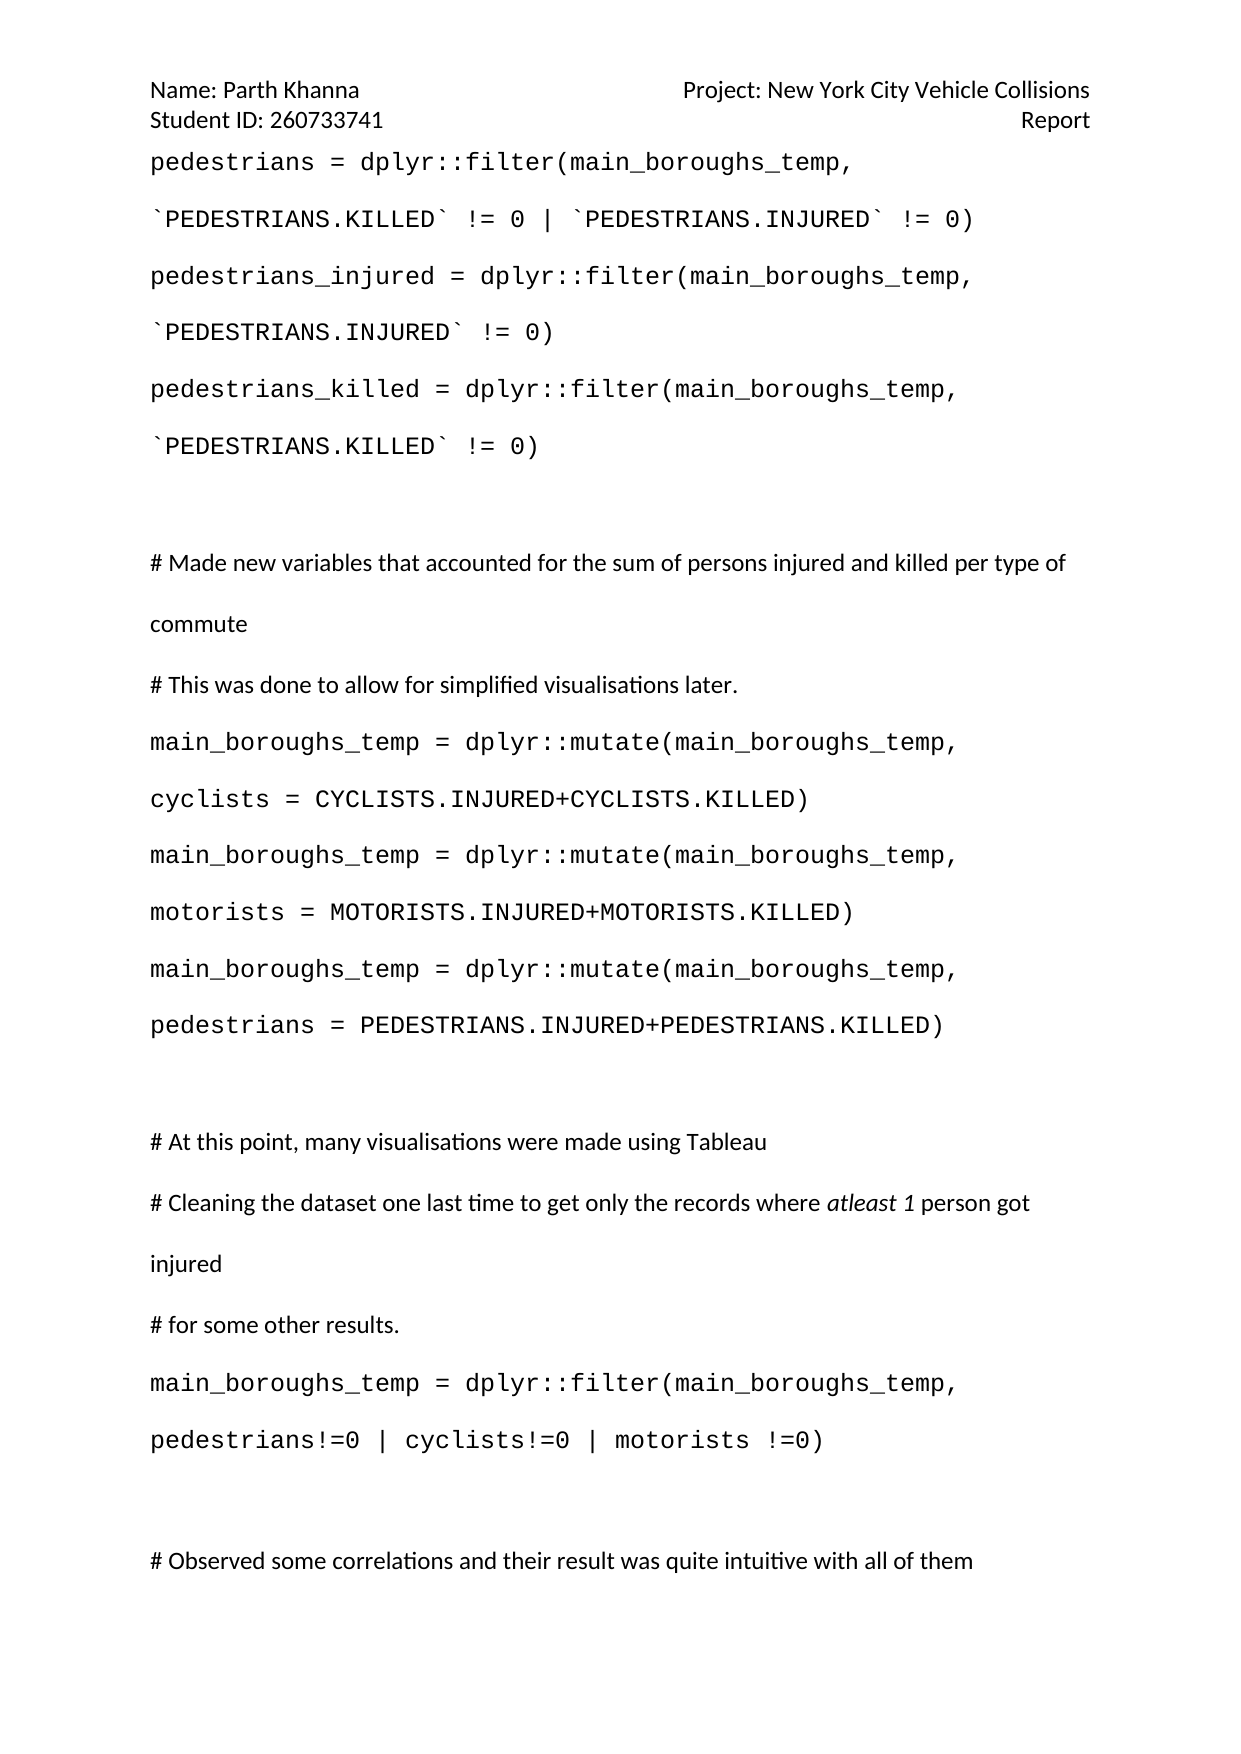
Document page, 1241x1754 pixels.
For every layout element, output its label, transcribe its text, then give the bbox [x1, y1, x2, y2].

text pedestrians = dplyr::filter(main_boroughs_temp, `PEDESTRIANS.KILLED` != 0 | `PEDESTRIANS.INJURED` != 0) [150, 150, 1090, 235]
text # Made new variables that accounted for the sum of persons injured and killed per type of commute [150, 547, 1090, 638]
text main_boroughs_temp = dplyr::mutate(main_boroughs_temp, cyclists = CYCLISTS.INJURED+CYCLISTS.KILLED) [150, 730, 1090, 815]
text pedestrians_injured = dplyr::filter(main_boroughs_temp, `PEDESTRIANS.INJURED` != 0) [150, 263, 1090, 348]
text main_boroughs_temp = dplyr::mutate(main_boroughs_temp, motorists = MOTORISTS.INJURED+MOTORISTS.KILLED) [150, 843, 1090, 928]
text # This was done to allow for simplified visualisations later. [150, 669, 1090, 699]
text pedestrians_killed = dplyr::filter(main_boroughs_temp, `PEDESTRIANS.KILLED` != 0) [150, 377, 1090, 462]
text # Cleaning the dataset one last time to get only the records where atleast 1 person got injured [150, 1187, 1090, 1279]
text main_boroughs_temp = dplyr::filter(main_boroughs_temp, pedestrians!=0 | cyclists!=0 | motorists !=0) [150, 1371, 1090, 1456]
text # for some other results. [150, 1309, 1090, 1340]
text # Observed some correlations and their result was quite intuitive with all of them [150, 1545, 1090, 1576]
text # At this point, many visualisations were made using Tableau [150, 1126, 1090, 1157]
text main_boroughs_temp = dplyr::mutate(main_boroughs_temp, pedestrians = PEDESTRIANS.INJURED+PEDESTRIANS.KILLED) [150, 956, 1090, 1041]
